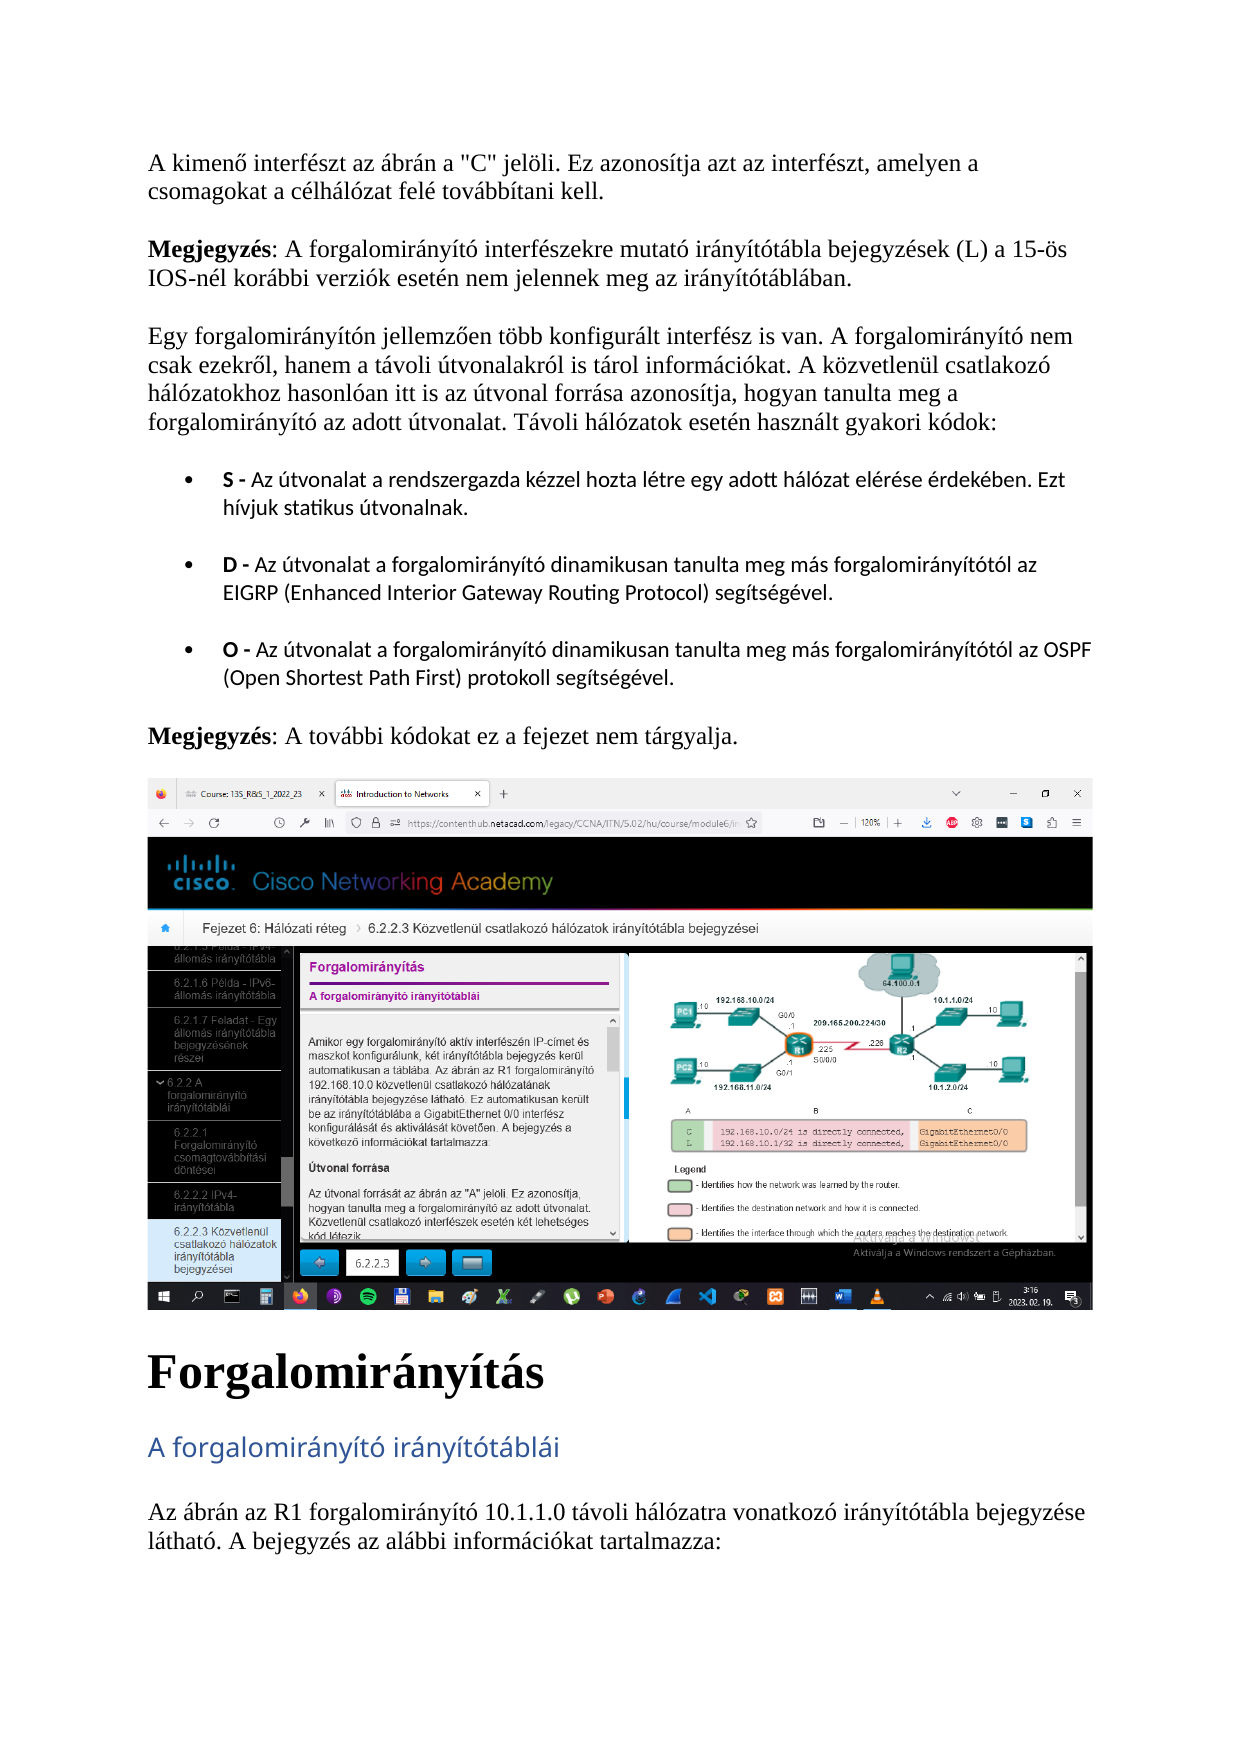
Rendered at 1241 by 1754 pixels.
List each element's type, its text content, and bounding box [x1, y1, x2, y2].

subtitle Forgalomirányítás [148, 1341, 1093, 1399]
text Megjegyzés: A további kódokat ez a fejezet nem tárgyalja. [148, 721, 1093, 749]
text Az ábrán az R1 forgalomirányító 10.1.1.0 távoli hálózatra vonatkozó irányítótábla bejegyzése látható. A bejegyzés az alábbi információkat tartalmazza: [148, 1497, 1093, 1554]
text A kimenő interfészt az ábrán a "C" jelöli. Ez azonosítja azt az interfészt, amelyen a csomagokat a célhálózat felé továbbítani kell. [148, 148, 1093, 205]
list S - Az útvonalat a rendszergazda kézzel hozta létre egy adott hálózat elérése érdekében. Ezt hívjuk statikus útvonalnak. [185, 465, 1093, 521]
text Megjegyzés: A forgalomirányító interfészekre mutató irányítótábla bejegyzések (L) a 15-ös IOS-nél korábbi verziók esetén nem jelennek meg az irányítótáblában. [148, 234, 1093, 292]
list D - Az útvonalat a forgalomirányító dinamikusan tanulta meg más forgalomirányítótól az EIGRP (Enhanced Interior Gateway Routing Protocol) segítségével. [185, 550, 1093, 606]
text Egy forgalomirányítón jellemzően több konfigurált interfész is van. A forgalomirányító nem csak ezekről, hanem a távoli útvonalakról is tárol információkat. A közvetlenül csatlakozó hálózatokhoz hasonlóan itt is az útvonal forrása azonosítja, hogyan tanulta meg a forgalomirányító az adott útvonalat. Távoli hálózatok esetén használt gyakori kódok: [148, 321, 1093, 436]
picture [147, 778, 1093, 1310]
subtitle A forgalomirányító irányítótáblái [148, 1428, 1093, 1465]
list O - Az útvonalat a forgalomirányító dinamikusan tanulta meg más forgalomirányítótól az OSPF (Open Shortest Path First) protokoll segítségével. [185, 636, 1093, 692]
